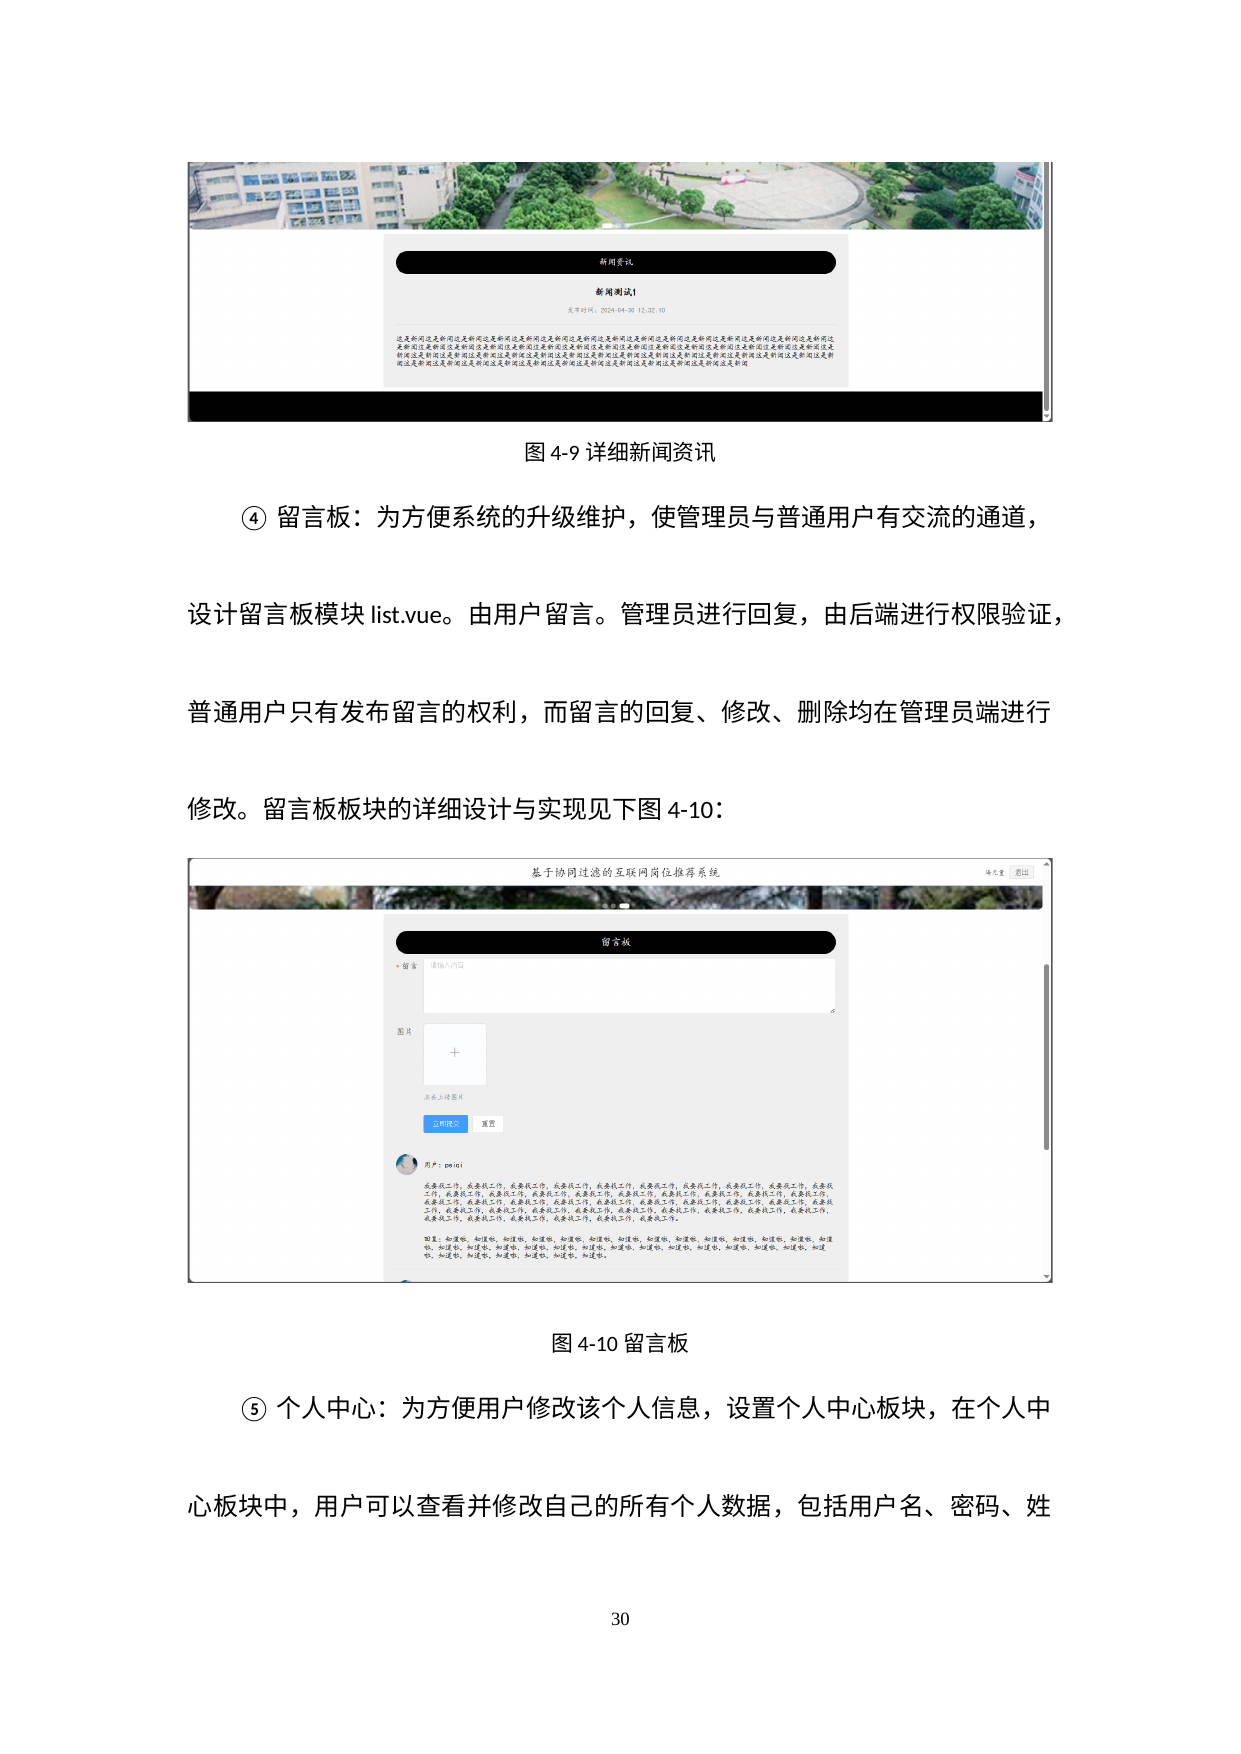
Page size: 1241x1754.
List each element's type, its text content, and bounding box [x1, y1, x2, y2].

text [187, 1374, 1053, 1537]
text 图4-9 详细新闻资讯 [187, 434, 1053, 467]
picture [187, 858, 1053, 1283]
text ④ 留言板：为方便系统的升级维护，使管理员与普通用户有交流的通道，设计留言板模块list.vue。由用户留言。管理员进行回复，由后端进行权限验证，普通用户只有发布留言的权利，而留言的回复、修改、删除均在管理员端进行修改。留言板板块的详细设计与实现见下图4-10： [187, 483, 1053, 840]
text 图4-10 留言板 [187, 1326, 1053, 1359]
picture [187, 162, 1053, 422]
